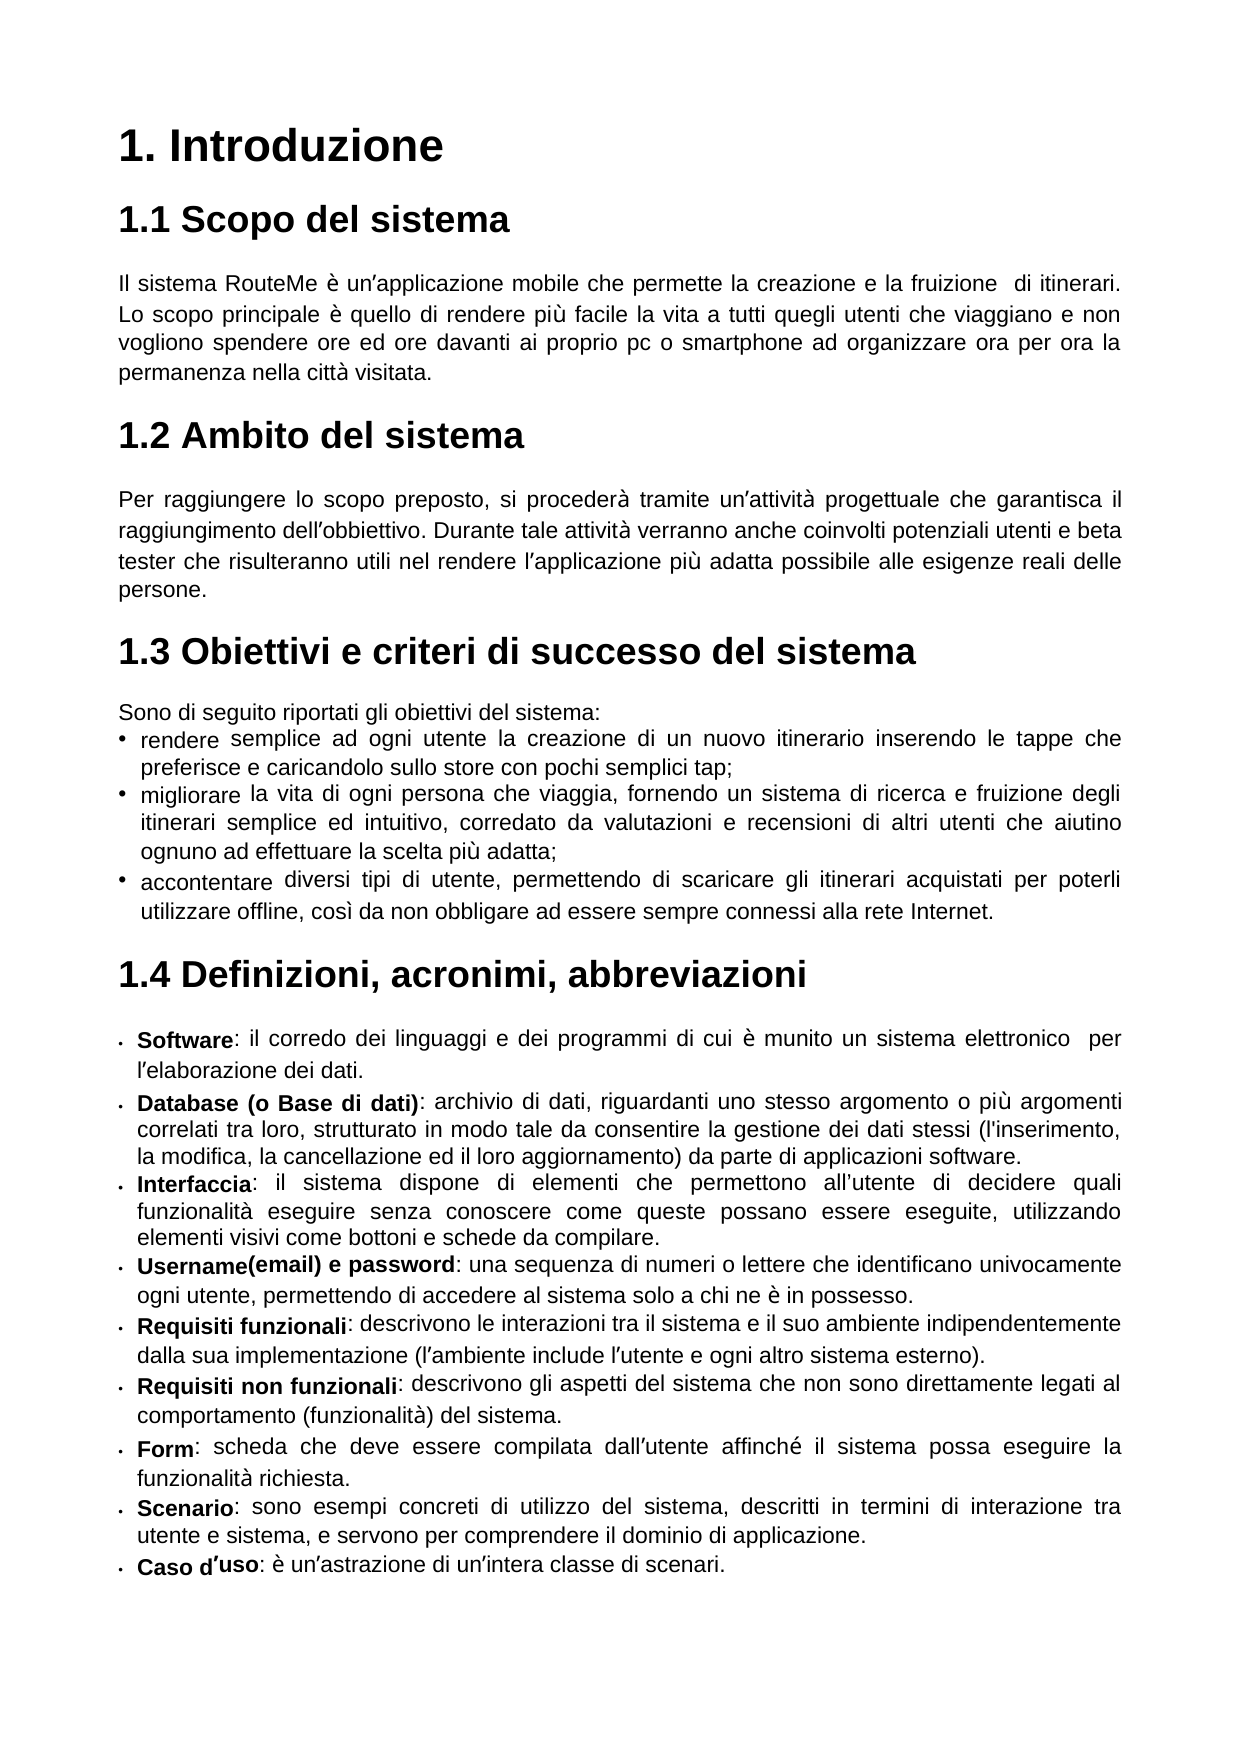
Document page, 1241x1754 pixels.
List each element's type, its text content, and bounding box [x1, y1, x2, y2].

text 1.3 Obiettivi e criteri di successo del sistema [118, 629, 1122, 672]
list Requisiti non funzionali: descrivono gli aspetti del sistema che non sono direttamente legati al comportamento (funzionalità) del sistema. [118, 1370, 1122, 1430]
text Per raggiungere lo scopo preposto, si procederà tramite un’attività progettuale che garantisca il raggiungimento dell’obbiettivo. Durante tale attività verranno anche coinvolti potenziali utenti e beta tester che risulteranno utili nel rendere l’applicazione più adatta possibile alle esigenze reali delle persone. [118, 483, 1122, 603]
list Requisiti funzionali: descrivono le interazioni tra il sistema e il suo ambiente indipendentemente dalla sua implementazione (l’ambiente include l’utente e ogni altro sistema esterno). [118, 1310, 1122, 1370]
text Il sistema RouteMe è un’applicazione mobile che permette la creazione e la fruizione di itinerari. Lo scopo principale è quello di rendere più facile la vita a tutti quegli utenti che viaggiano e non vogliono spendere ore ed ore davanti ai proprio pc o smartphone ad organizzare ora per ora la permanenza nella città visitata. [118, 267, 1122, 387]
list Interfaccia: il sistema dispone di elementi che permettono all’utente di decidere quali funzionalità eseguire senza conoscere come queste possano essere eseguite, utilizzando elementi visivi come bottoni e schede da compilare. [118, 1169, 1122, 1251]
text 1.4 Definizioni, acronimi, abbreviazioni [118, 952, 1122, 996]
list accontentare diversi tipi di utente, permettendo di scaricare gli itinerari acquistati per poterli utilizzare offline, così da non obbligare ad essere sempre connessi alla rete Internet. [118, 866, 1122, 926]
text 1.2 Ambito del sistema [118, 413, 1122, 456]
list Caso d’uso: è un’astrazione di un’intera classe di scenari. [118, 1548, 1122, 1580]
text 1.1 Scopo del sistema [118, 197, 1122, 240]
text Sono di seguito riportati gli obiettivi del sistema: [118, 698, 1122, 725]
list Scenario: sono esempi concreti di utilizzo del sistema, descritti in termini di interazione tra utente e sistema, e servono per comprendere il dominio di applicazione. [118, 1493, 1122, 1548]
list Software: il corredo dei linguaggi e dei programmi di cui è munito un sistema elettronico per l’elaborazione dei dati. [118, 1022, 1122, 1085]
list Database (o Base di dati): archivio di dati, riguardanti uno stesso argomento o più argomenti correlati tra loro, strutturato in modo tale da consentire la gestione dei dati stessi (l'inserimento, la modifica, la cancellazione ed il loro aggiornamento) da parte di applicazioni software. [118, 1085, 1122, 1169]
list rendere semplice ad ogni utente la creazione di un nuovo itinerario inserendo le tappe che preferisce e caricandolo sullo store con pochi semplici tap; [118, 725, 1122, 780]
text 1. Introduzione [118, 118, 1122, 171]
list Username(email) e password: una sequenza di numeri o lettere che identificano univocamente ogni utente, permettendo di accedere al sistema solo a chi ne è in possesso. [118, 1251, 1122, 1310]
list migliorare la vita di ogni persona che viaggia, fornendo un sistema di ricerca e fruizione degli itinerari semplice ed intuitivo, corredato da valutazioni e recensioni di altri utenti che aiutino ognuno ad effettuare la scelta più adatta; [118, 780, 1122, 866]
list Form: scheda che deve essere compilata dall’utente affinché il sistema possa eseguire la funzionalità richiesta. [118, 1430, 1122, 1493]
